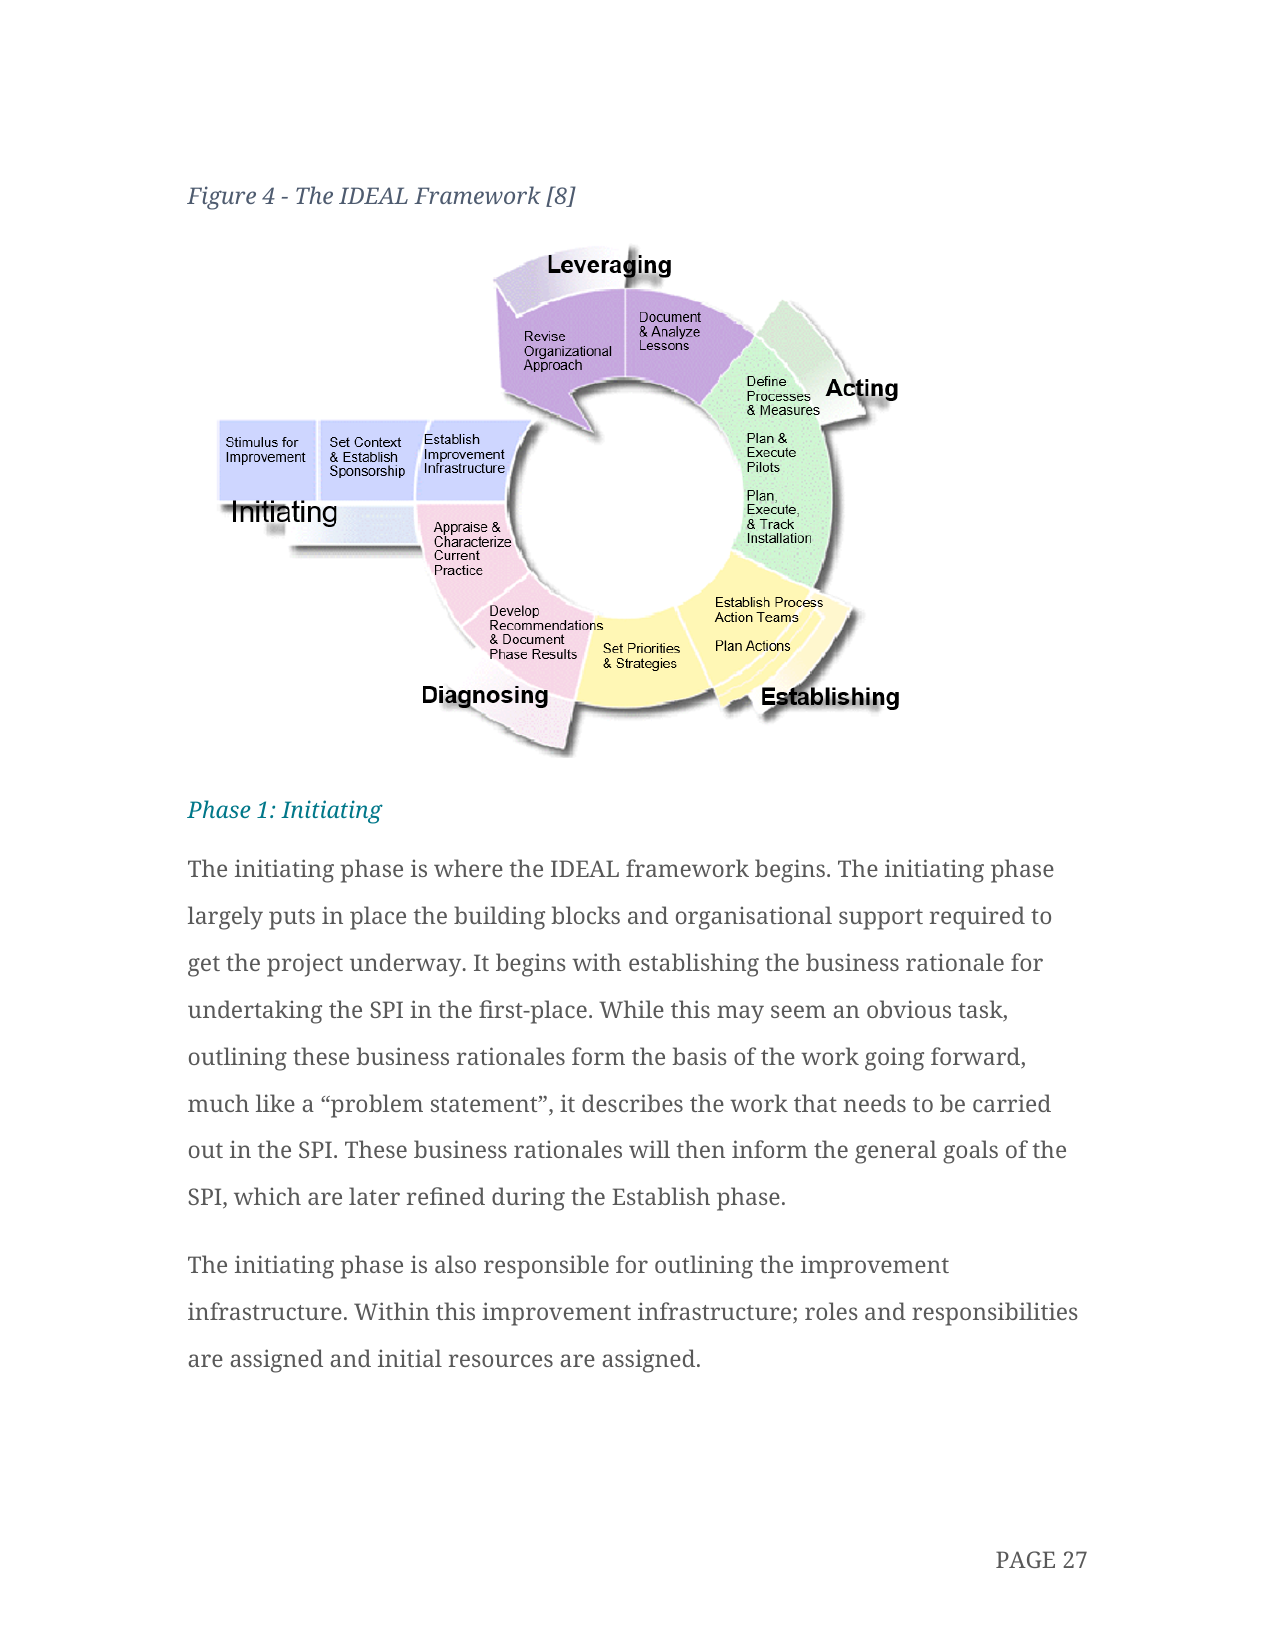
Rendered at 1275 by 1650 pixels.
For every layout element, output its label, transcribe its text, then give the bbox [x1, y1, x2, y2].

picture [187, 232, 935, 758]
subtitle Phase 1: Initiating [187, 794, 1087, 825]
text Figure 4 - The IDEAL Framework [187, 180, 1087, 211]
text The initiating phase is also responsible for outlining the improvement infrastructure. Within this improvement infrastructure; roles and responsibilities are assigned and initial resources are assigned. [187, 1249, 1087, 1374]
text The initiating phase is where the IDEAL framework begins. The initiating phase largely puts in place the building blocks and organisational support required to get the project underway. It begins with establishing the business rationale for undertaking the SPI in the first-place. While this may seem an obvious task, outlining these business rationales form the basis of the work going forward, much like a “problem statement”, it describes the work that needs to be carried out in the SPI. These business rationales will then inform the general goals of the SPI, which are later refined during the Establish phase. [187, 853, 1087, 1212]
